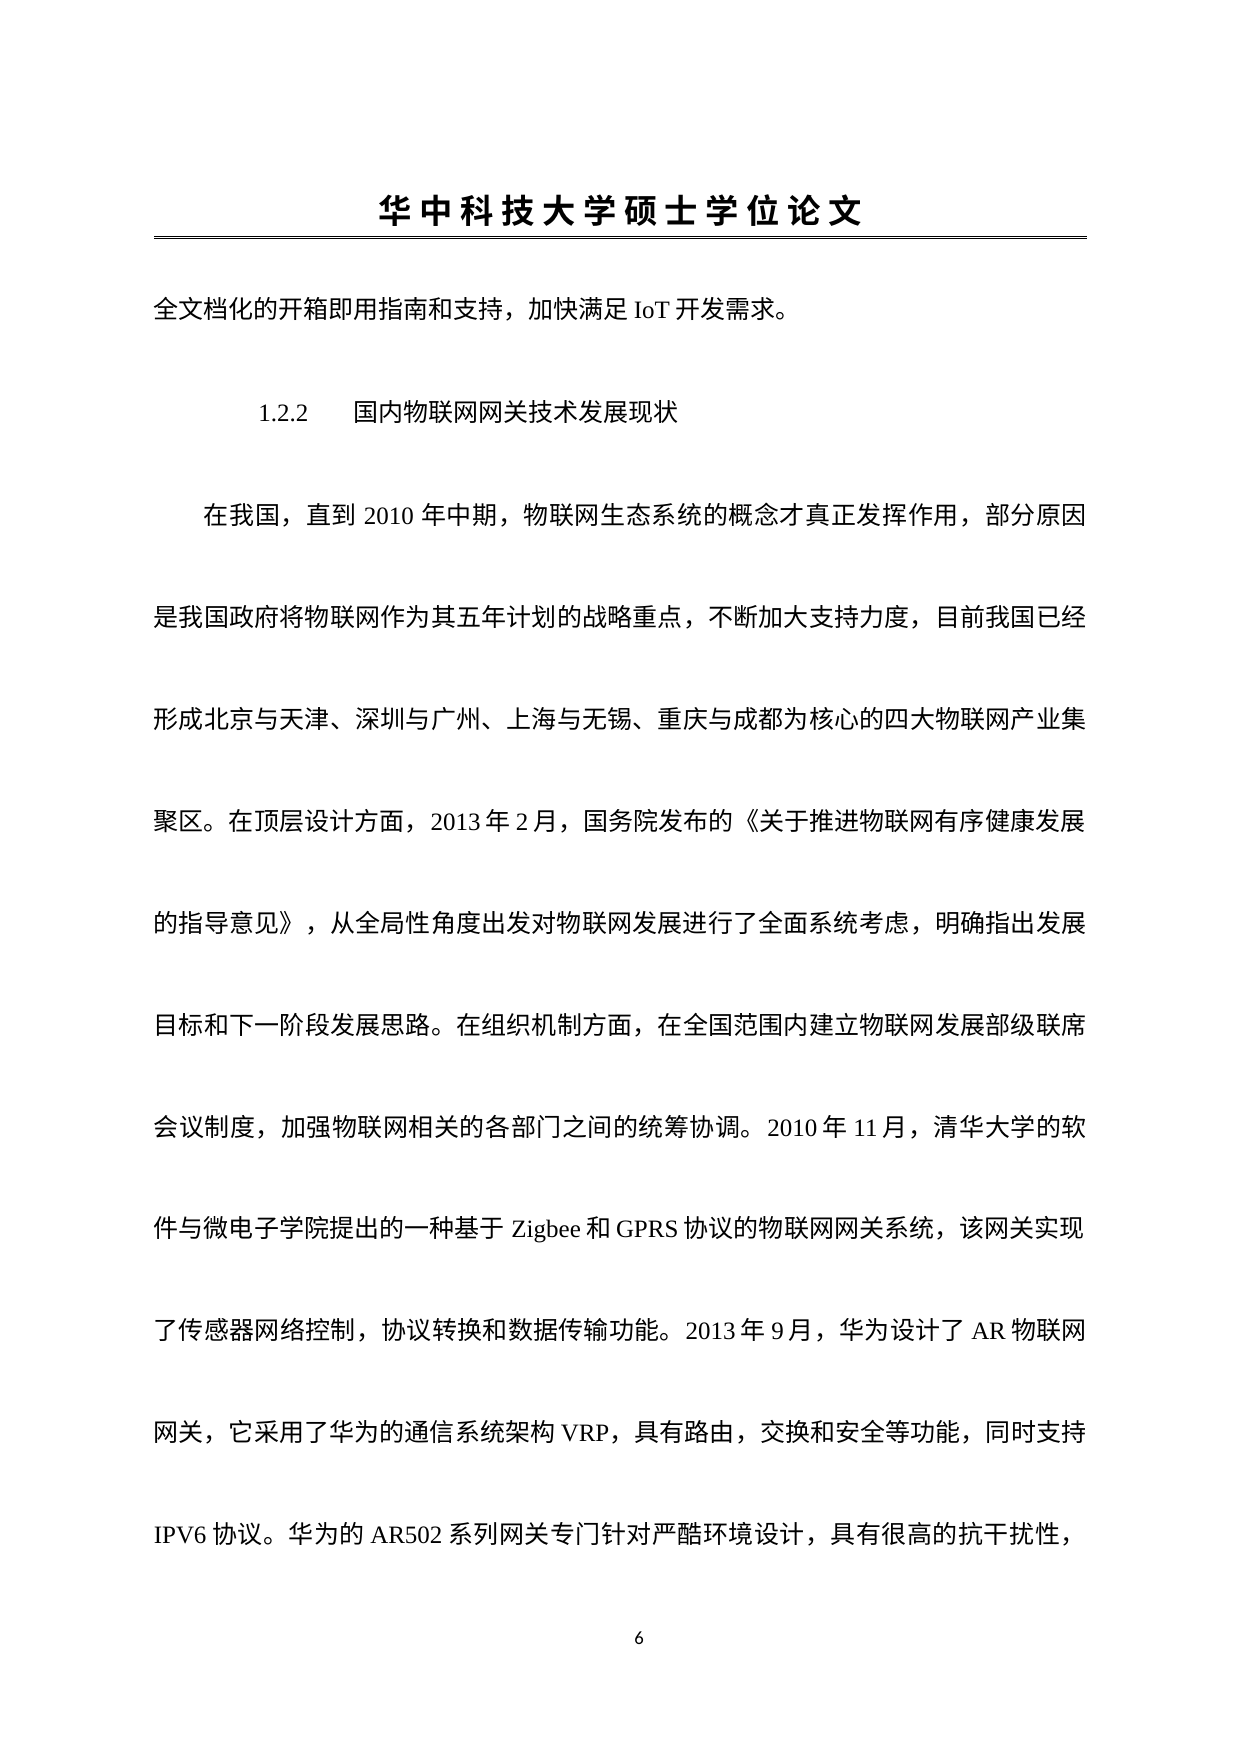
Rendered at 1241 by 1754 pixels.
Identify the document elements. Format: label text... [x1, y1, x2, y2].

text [153, 274, 1087, 342]
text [153, 480, 1087, 1567]
subtitle 国内物联网网关技术发展现状 [258, 377, 1087, 445]
